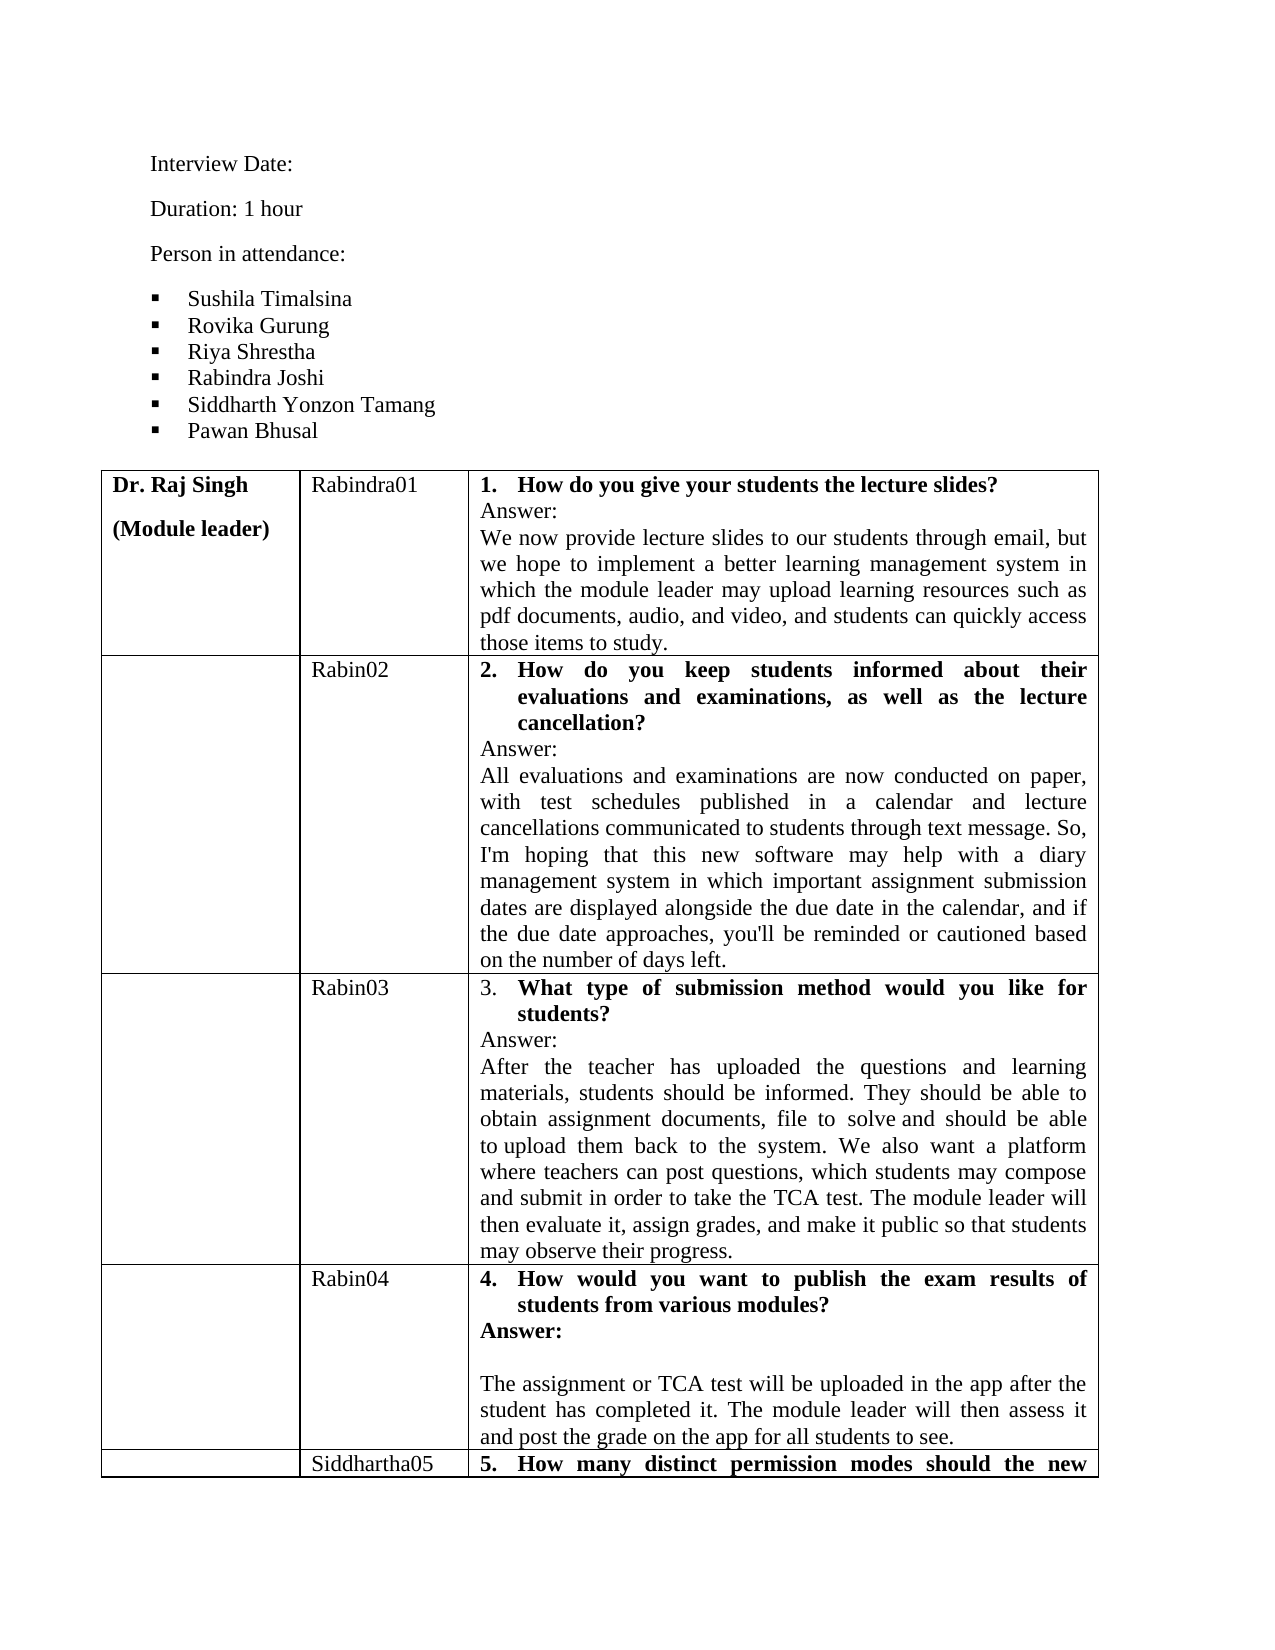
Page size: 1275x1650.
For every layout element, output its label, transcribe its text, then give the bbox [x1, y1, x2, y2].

text Duration: 1 hour [150, 195, 1125, 221]
table_header Rabindra01 [301, 471, 468, 655]
text Interview Date: [150, 150, 1125, 176]
list Siddharth Yonzon Tamang [150, 391, 1125, 417]
table_header Dr. Raj Singh (Module leader) [102, 471, 299, 655]
table_cell Rabin03 [301, 974, 468, 1263]
table_cell Rabin04 [301, 1265, 468, 1449]
table_cell [102, 1450, 299, 1476]
list Rabindra Joshi [150, 364, 1125, 391]
table_cell Rabin02 [301, 656, 468, 973]
list Sushila Timalsina [150, 285, 1125, 312]
table_cell [102, 974, 299, 1263]
list Riya Shrestha [150, 338, 1125, 364]
table_cell How do you keep students informed about their evaluations and examinations, as well as the lecture cancellation? Answer: All evaluations and examinations are now conducted on paper, with test schedules published in a calendar and lecture cancellations communicated to students through text message. So, I'm hoping that this new software may help with a diary management system in which important assignment submission dates are displayed alongside the due date in the calendar, and if the due date approaches, you'll be reminded or cautioned based on the number of days left. [469, 656, 1098, 973]
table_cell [469, 1450, 1098, 1476]
text Person in attendance: [150, 240, 1125, 267]
table_cell [102, 1265, 299, 1449]
table_cell [102, 656, 299, 973]
table_cell What type of submission method would you like for students? Answer: After the teacher has uploaded the questions and learning materials, students should be informed. They should be able to obtain assignment documents, file to solve and should be able to upload them back to the system. We also want a platform where teachers can post questions, which students may compose and submit in order to take the TCA test. The module leader will then evaluate it, assign grades, and make it public so that students may observe their progress. [469, 974, 1098, 1263]
table_cell How would you want to publish the exam results of students from various modules? Answer: The assignment or TCA test will be uploaded in the app after the student has completed it. The module leader will then assess it and post the grade on the app for all students to see. [469, 1265, 1098, 1449]
table_header How do you give your students the lecture slides? Answer: We now provide lecture slides to our students through email, but we hope to implement a better learning management system in which the module leader may upload learning resources such as pdf documents, audio, and video, and students can quickly access those items to study. [469, 471, 1098, 655]
list Pawan Bhusal [150, 417, 1125, 443]
table_cell Siddhartha05 [301, 1450, 468, 1476]
list Rovika Gurung [150, 312, 1125, 338]
